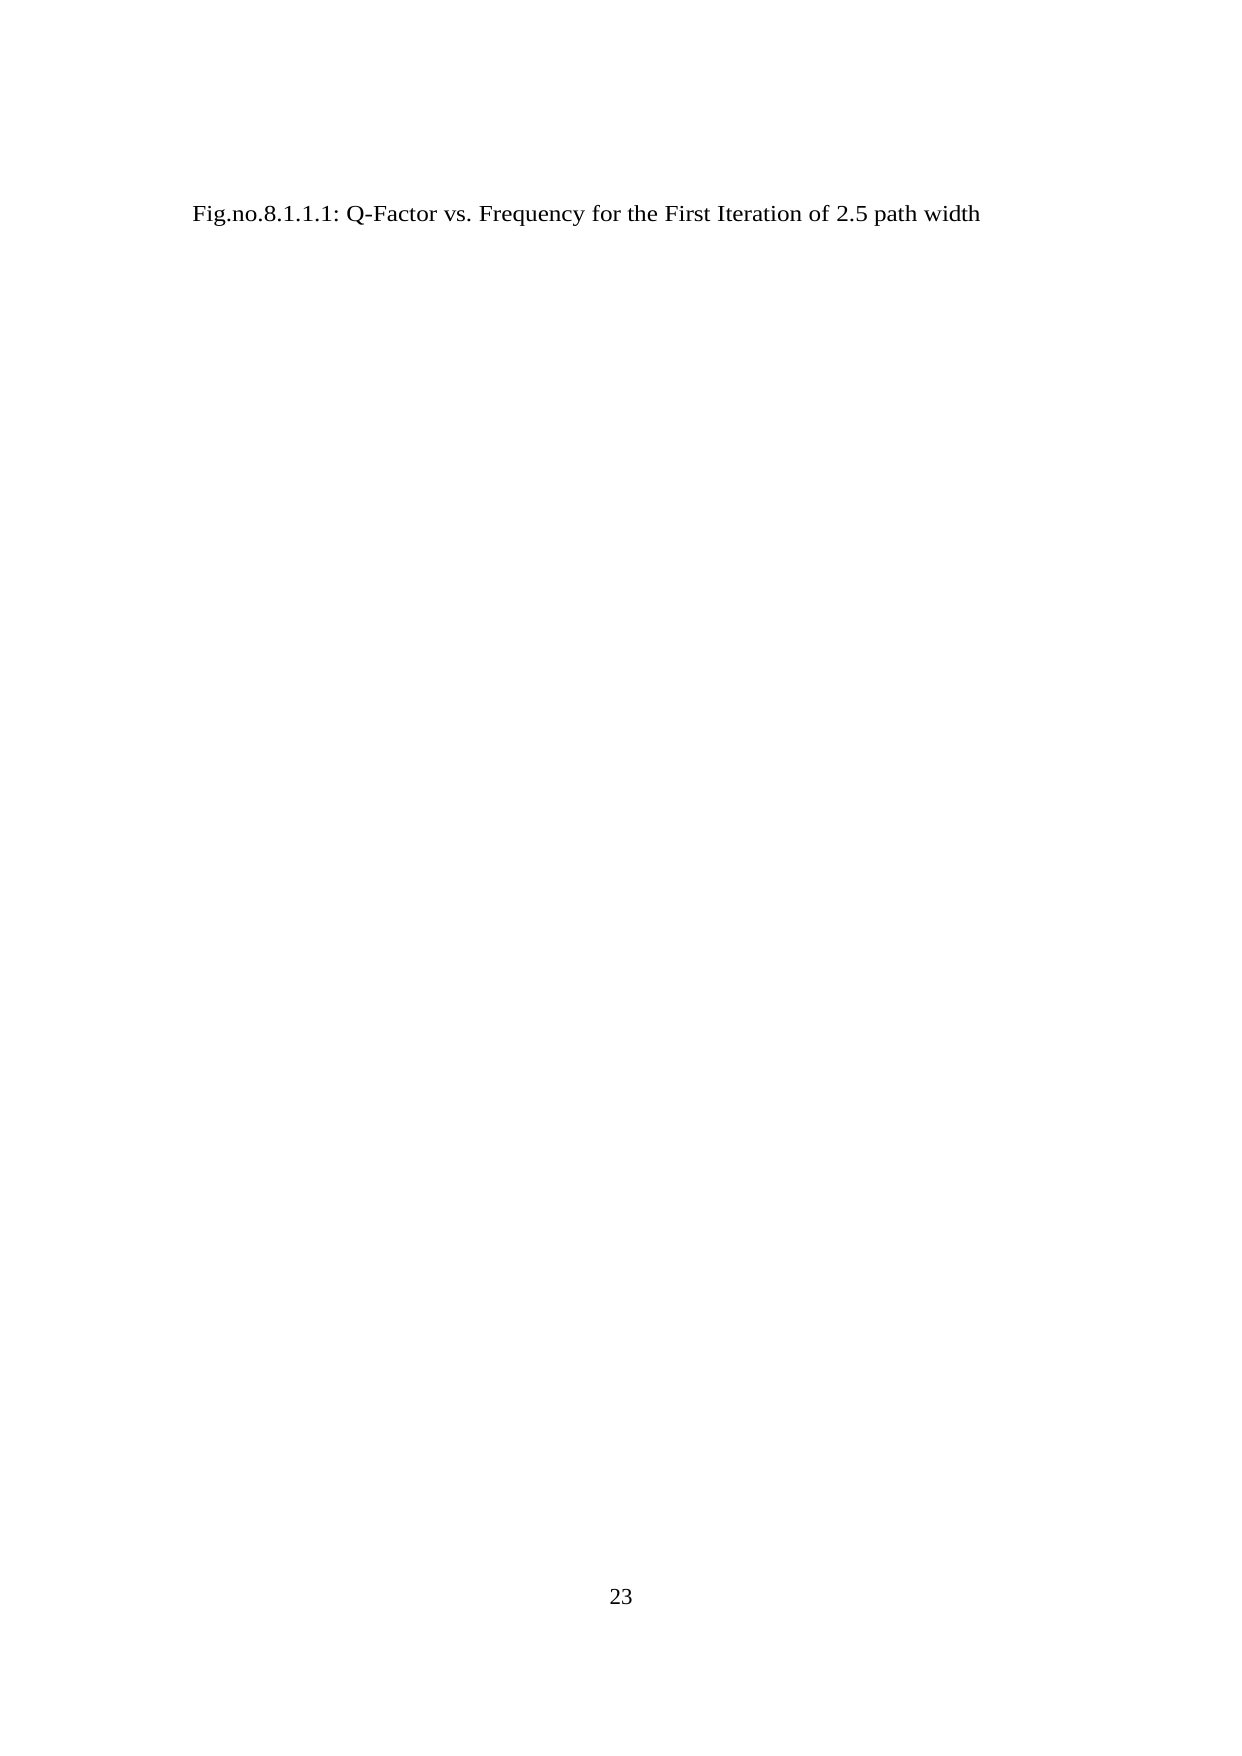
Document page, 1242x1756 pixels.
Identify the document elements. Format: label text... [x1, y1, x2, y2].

text Fig.no.8.1.1.1: Q-Factor vs. Frequency for the First Iteration of 2.5 path width [192, 200, 1138, 226]
